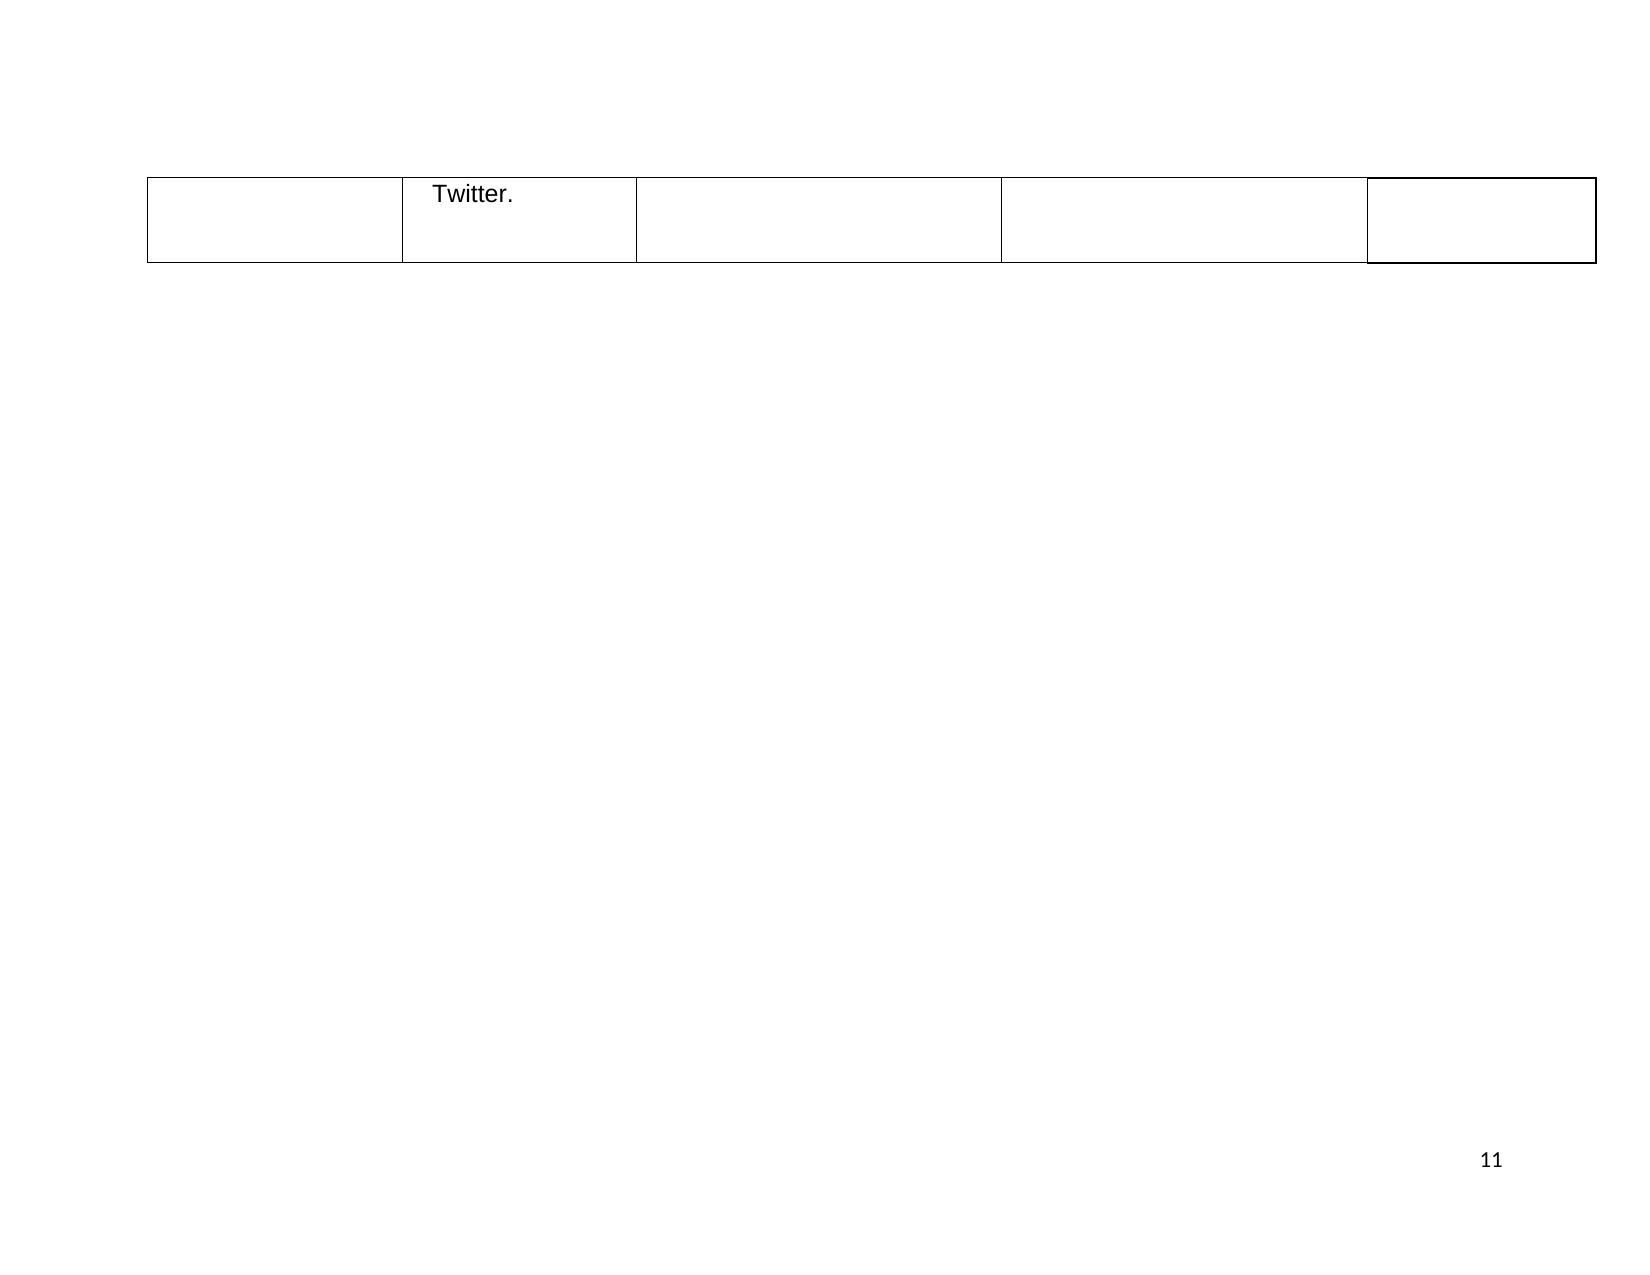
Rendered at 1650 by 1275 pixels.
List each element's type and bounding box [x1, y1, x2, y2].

table_cell [637, 178, 1001, 262]
table_cell [1368, 179, 1595, 262]
table_cell [403, 178, 636, 262]
table_cell [1002, 178, 1367, 262]
table_cell [148, 178, 402, 262]
